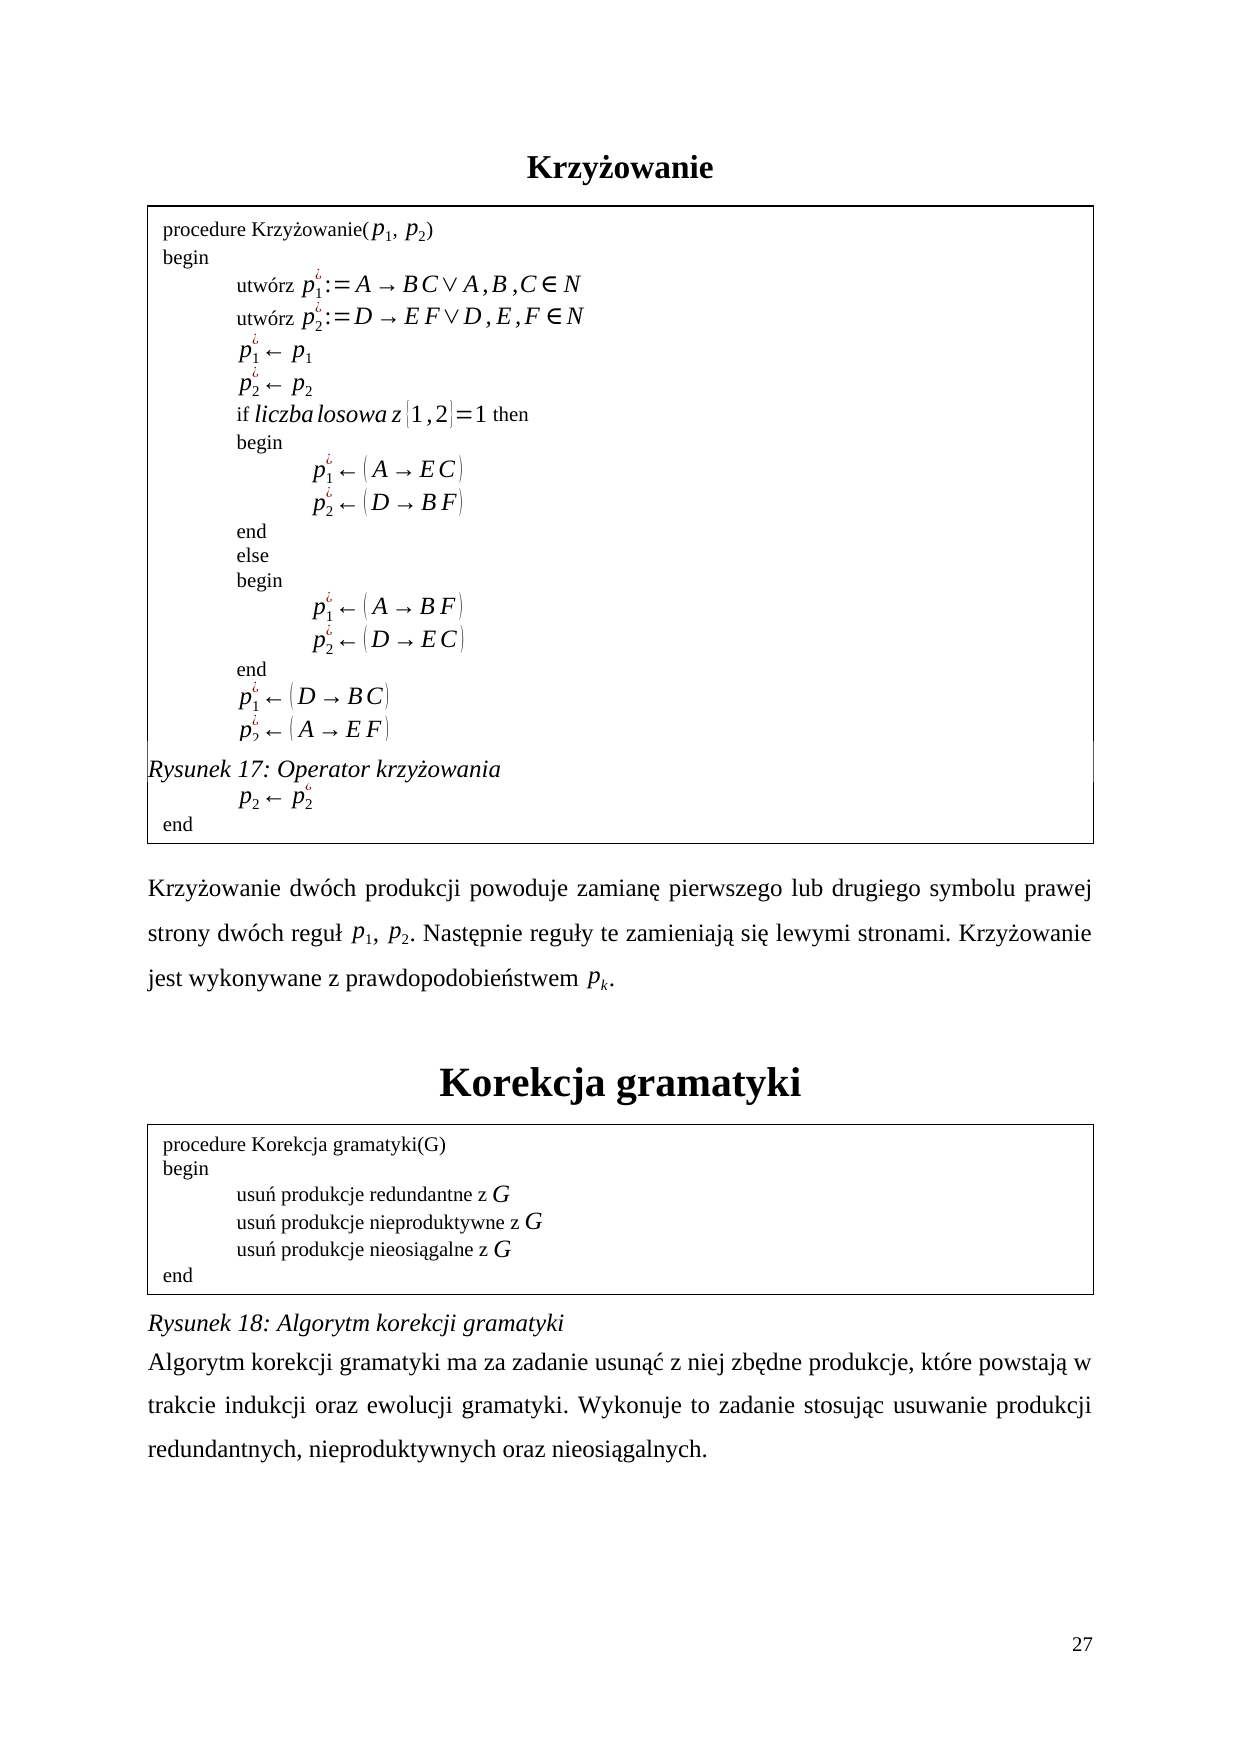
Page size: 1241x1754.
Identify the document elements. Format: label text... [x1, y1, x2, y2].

text Korekcja gramatyki [148, 1058, 1093, 1106]
text Algorytm korekcji gramatyki ma za zadanie usunąć z niej zbędne produkcje, które powstają w trakcie indukcji oraz ewolucji gramatyki. Wykonuje to zadanie stosując usuwanie produkcji redundantnych, nieproduktywnych oraz nieosiągalnych. [148, 1337, 1093, 1462]
text Krzyżowanie dwóch produkcji powoduje zamianę pierwszego lub drugiego symbolu prawej strony dwóch reguł , . Następnie reguły te zamieniają się lewymi stronami. Krzyżowanie jest wykonywane z prawdopodobieństwem . [148, 844, 1093, 993]
text Krzyżowanie [148, 148, 1093, 186]
